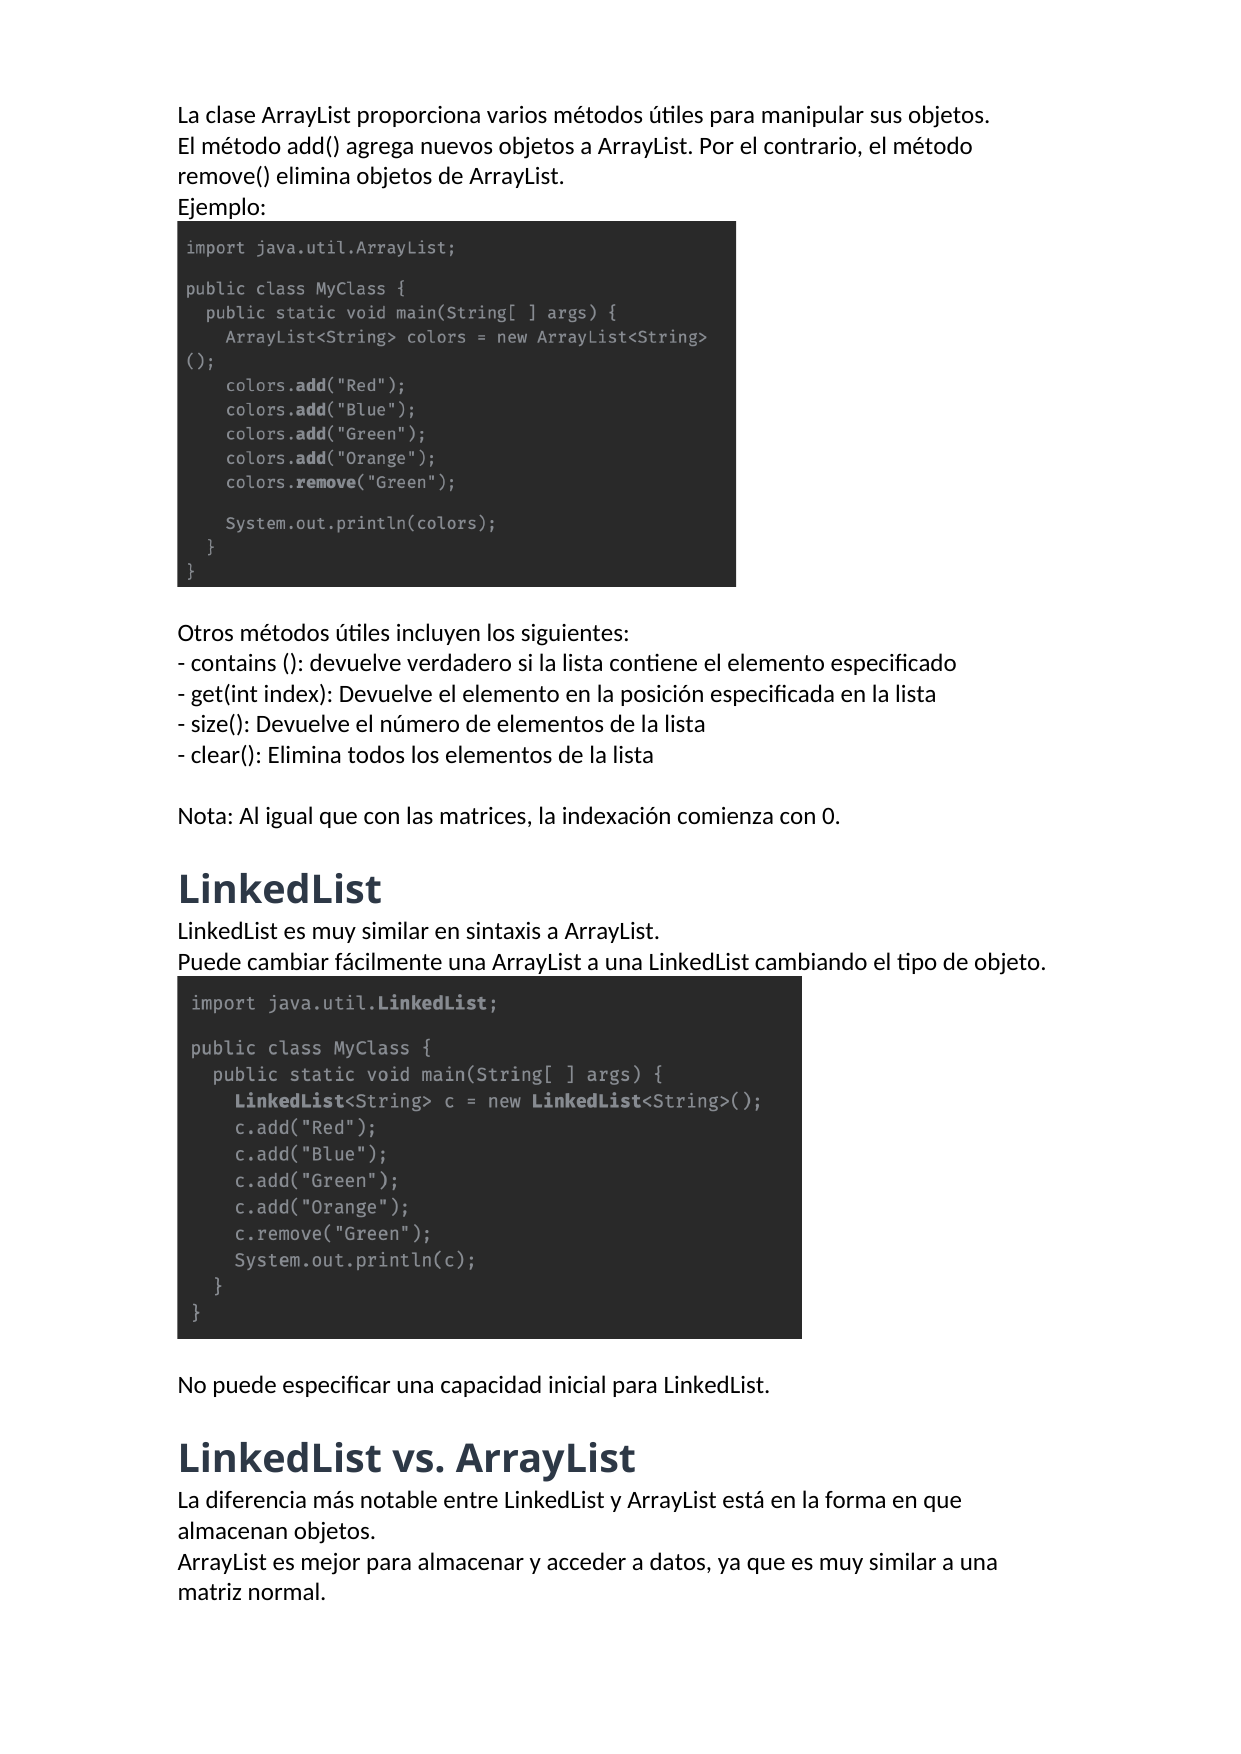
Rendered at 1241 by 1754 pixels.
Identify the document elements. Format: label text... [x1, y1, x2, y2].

text El método add() agrega nuevos objetos a ArrayList. Por el contrario, el método remove() elimina objetos de ArrayList. [177, 130, 1063, 191]
text - contains (): devuelve verdadero si la lista contiene el elemento especificado [177, 647, 1063, 678]
picture [177, 976, 802, 1339]
text Otros métodos útiles incluyen los siguientes: [177, 617, 1063, 647]
subtitle LinkedList [177, 861, 1063, 915]
text La diferencia más notable entre LinkedList y ArrayList está en la forma en que almacenan objetos. [177, 1484, 1063, 1546]
text ArrayList es mejor para almacenar y acceder a datos, ya que es muy similar a una matriz normal. [177, 1546, 1063, 1607]
text No puede especificar una capacidad inicial para LinkedList. [177, 1339, 1063, 1400]
text La clase ArrayList proporciona varios métodos útiles para manipular sus objetos. [177, 99, 1063, 130]
subtitle LinkedList vs. ArrayList [177, 1431, 1063, 1484]
text - size(): Devuelve el número de elementos de la lista [177, 708, 1063, 739]
text Ejemplo: [177, 191, 1063, 221]
text Nota: Al igual que con las matrices, la indexación comienza con 0. [177, 800, 1063, 831]
text LinkedList es muy similar en sintaxis a ArrayList. [177, 915, 1063, 946]
text - get(int index): Devuelve el elemento en la posición especificada en la lista [177, 678, 1063, 708]
picture [177, 221, 737, 587]
text - clear(): Elimina todos los elementos de la lista [177, 739, 1063, 769]
text Puede cambiar fácilmente una ArrayList a una LinkedList cambiando el tipo de objeto. [177, 946, 1063, 976]
